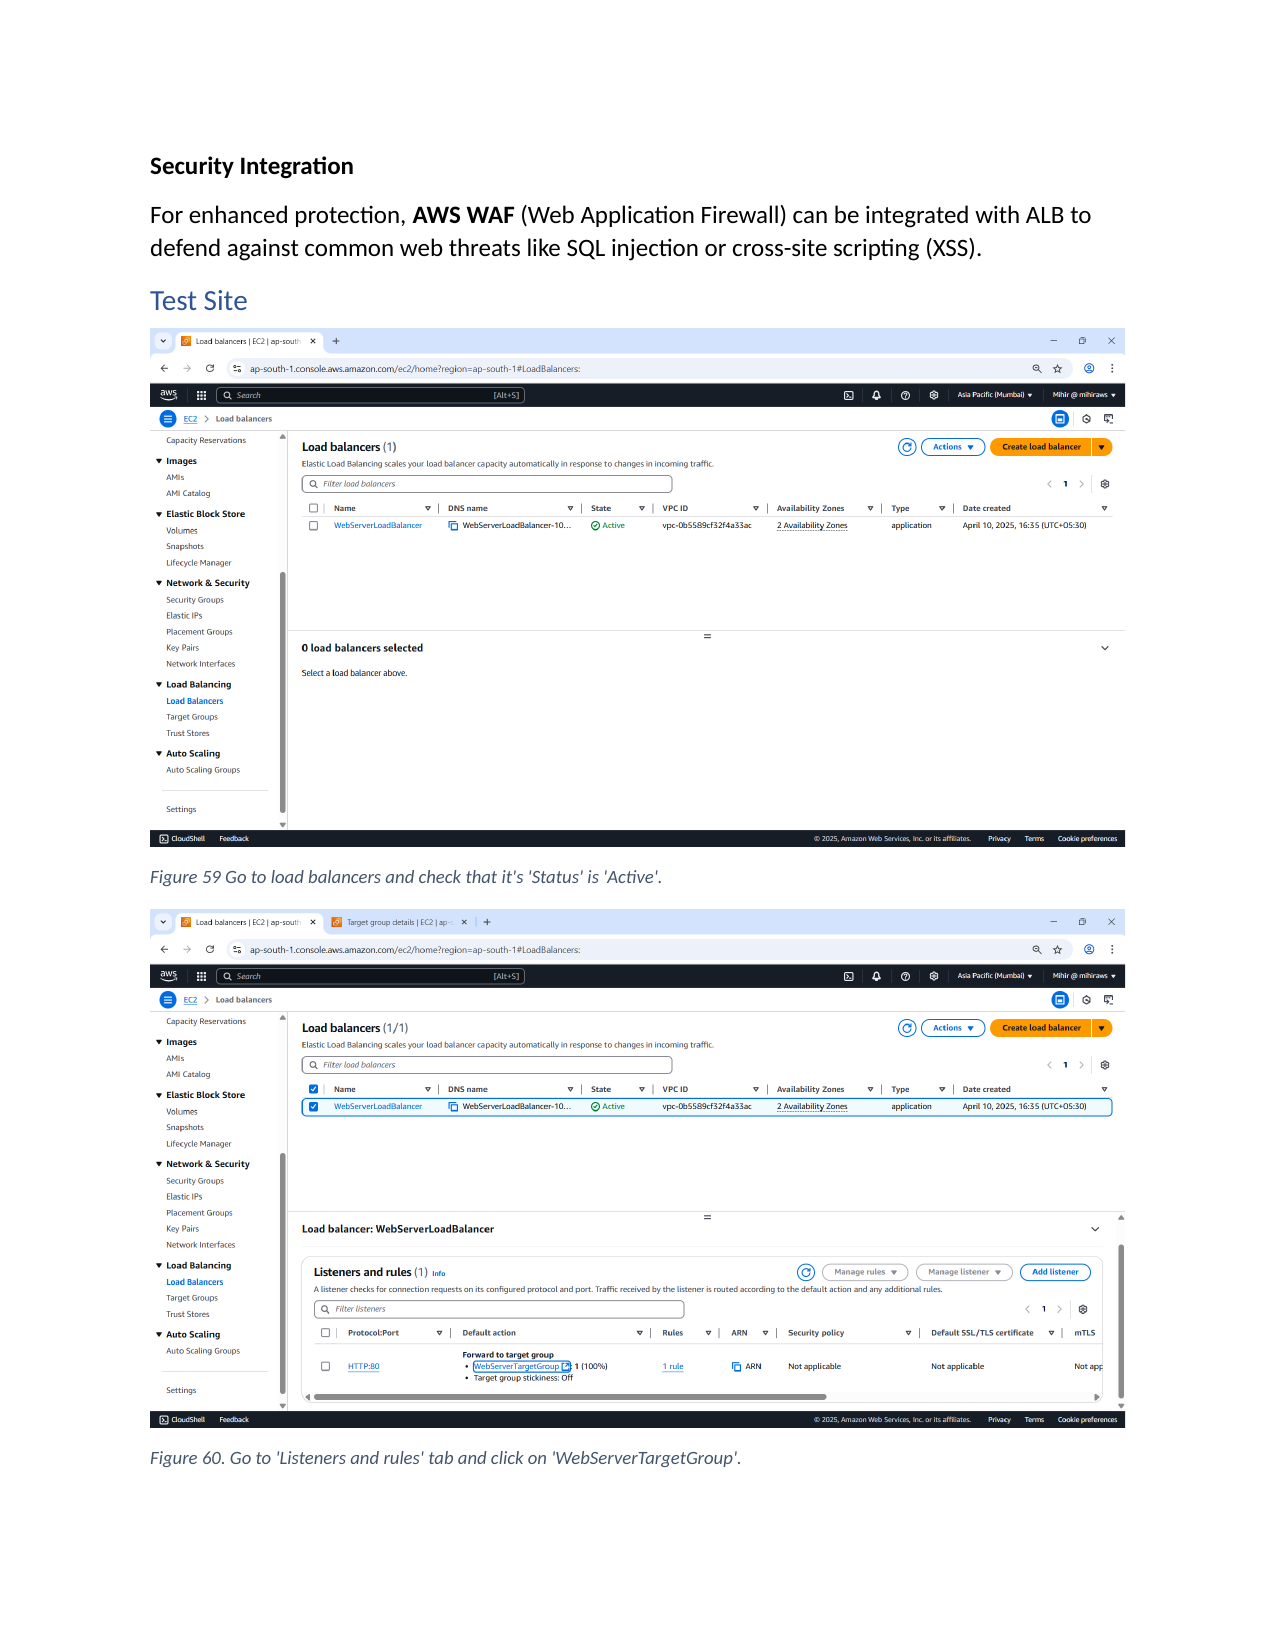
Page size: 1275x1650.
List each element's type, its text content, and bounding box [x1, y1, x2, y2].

text Figure 60. Go to 'Listeners and rules' tab and click on 'WebServerTargetGroup'. [150, 1446, 1125, 1469]
text Figure 59 Go to load balancers and check that it's 'Status' is 'Active'. [150, 866, 1125, 889]
text Security Integration [150, 150, 1125, 181]
text For enhanced protection, AWS WAF (Web Application Firewall) can be integrated with ALB to defend against common web threats like SQL injection or cross-site scripting (XSS). [150, 199, 1125, 263]
picture [150, 909, 1125, 1428]
picture [150, 328, 1125, 847]
subtitle Test Site [150, 282, 1125, 318]
